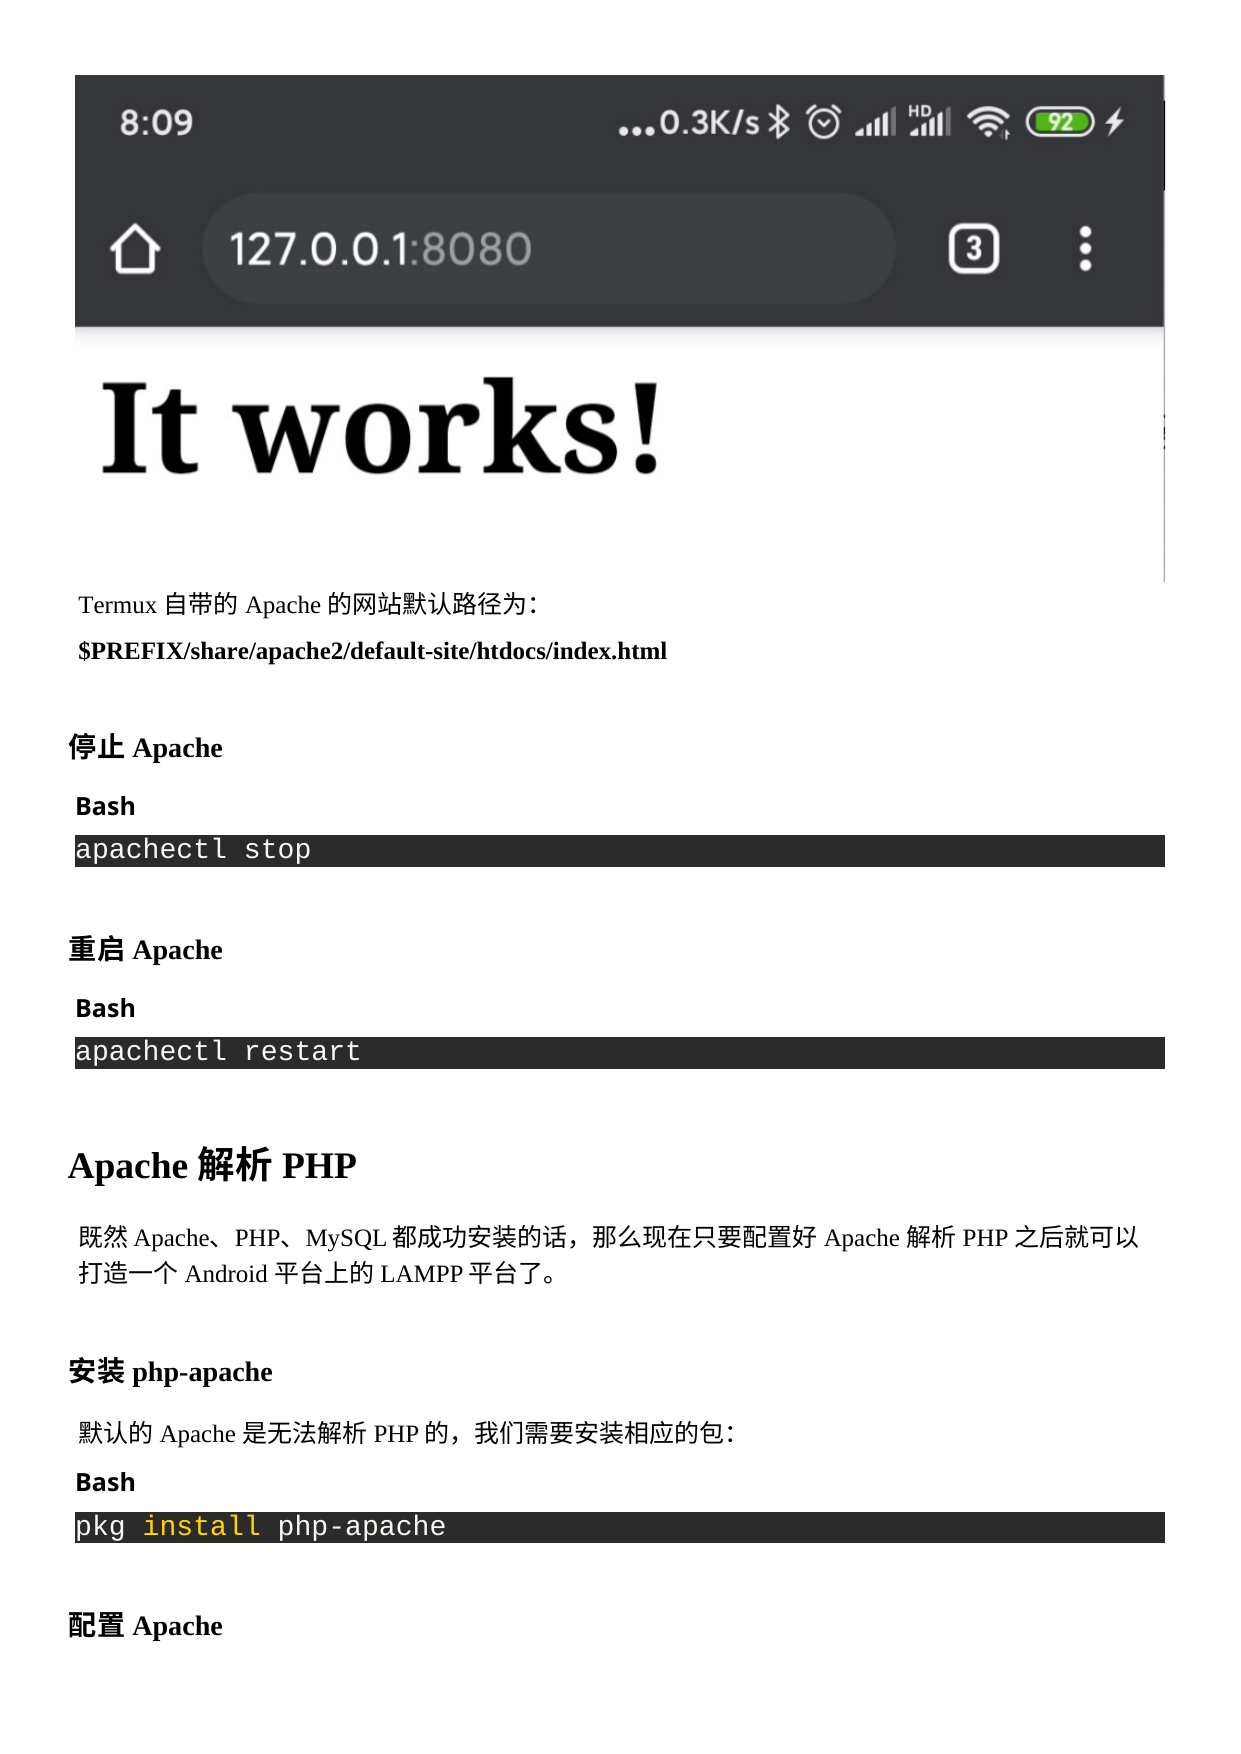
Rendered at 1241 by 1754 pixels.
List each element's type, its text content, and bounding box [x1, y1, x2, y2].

text 安装 php-apache [69, 1349, 1165, 1390]
text Bash [75, 991, 1165, 1025]
text $PREFIX/share/apache2/default-site/htdocs/index.html [78, 636, 1162, 665]
text 默认的 Apache 是无法解析 PHP的，我们需要安装相应的包： [78, 1413, 1162, 1449]
text 重启 Apache [69, 926, 1165, 967]
picture [75, 75, 1166, 582]
text apachectl restart [75, 1037, 1165, 1069]
text Termux 自带的 Apache 的网站默认路径为： [78, 584, 1162, 621]
text Apache 解析 PHP [67, 1135, 1165, 1189]
text 配置 Apache [69, 1603, 1165, 1643]
text Bash [75, 789, 1165, 823]
text 停止 Apache [69, 724, 1165, 765]
text 既然Apache、PHP、MySQL都成功安装的话，那么现在只要配置好 Apache 解析 PHP 之后就可以打造一个 Android 平台上的 LAMPP平台了。 [78, 1217, 1162, 1289]
text Bash [75, 1465, 1165, 1499]
text pkg install php-apache [75, 1512, 1165, 1543]
text apachectl stop [75, 835, 1165, 867]
